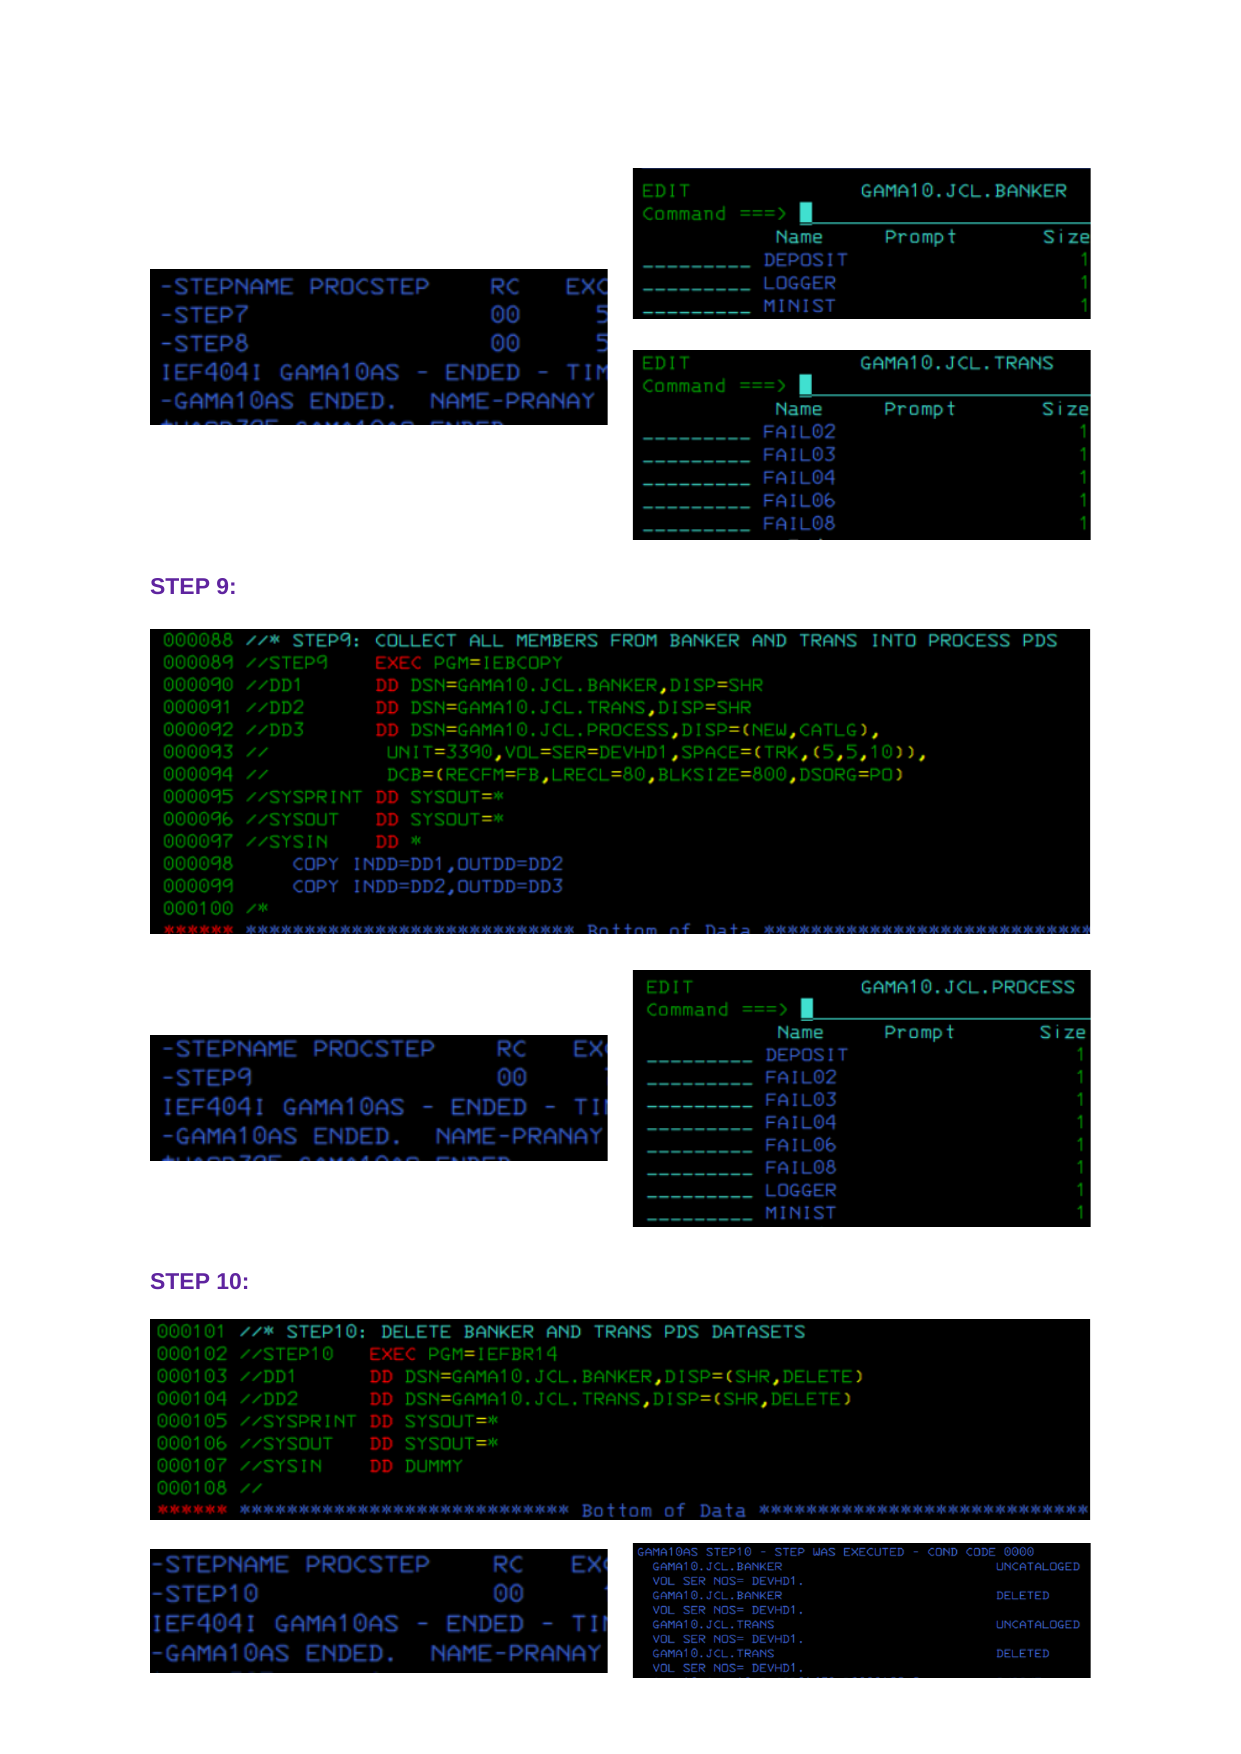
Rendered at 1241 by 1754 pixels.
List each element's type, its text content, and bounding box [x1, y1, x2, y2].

text STEP 10: [150, 1268, 1090, 1294]
picture [632, 350, 1091, 540]
picture [150, 269, 608, 425]
picture [150, 1035, 608, 1161]
picture [150, 1549, 608, 1673]
picture [150, 1319, 1091, 1520]
picture [632, 970, 1091, 1227]
picture [632, 1543, 1091, 1678]
picture [632, 168, 1091, 319]
text STEP 9: [150, 573, 1090, 599]
picture [150, 629, 1091, 934]
